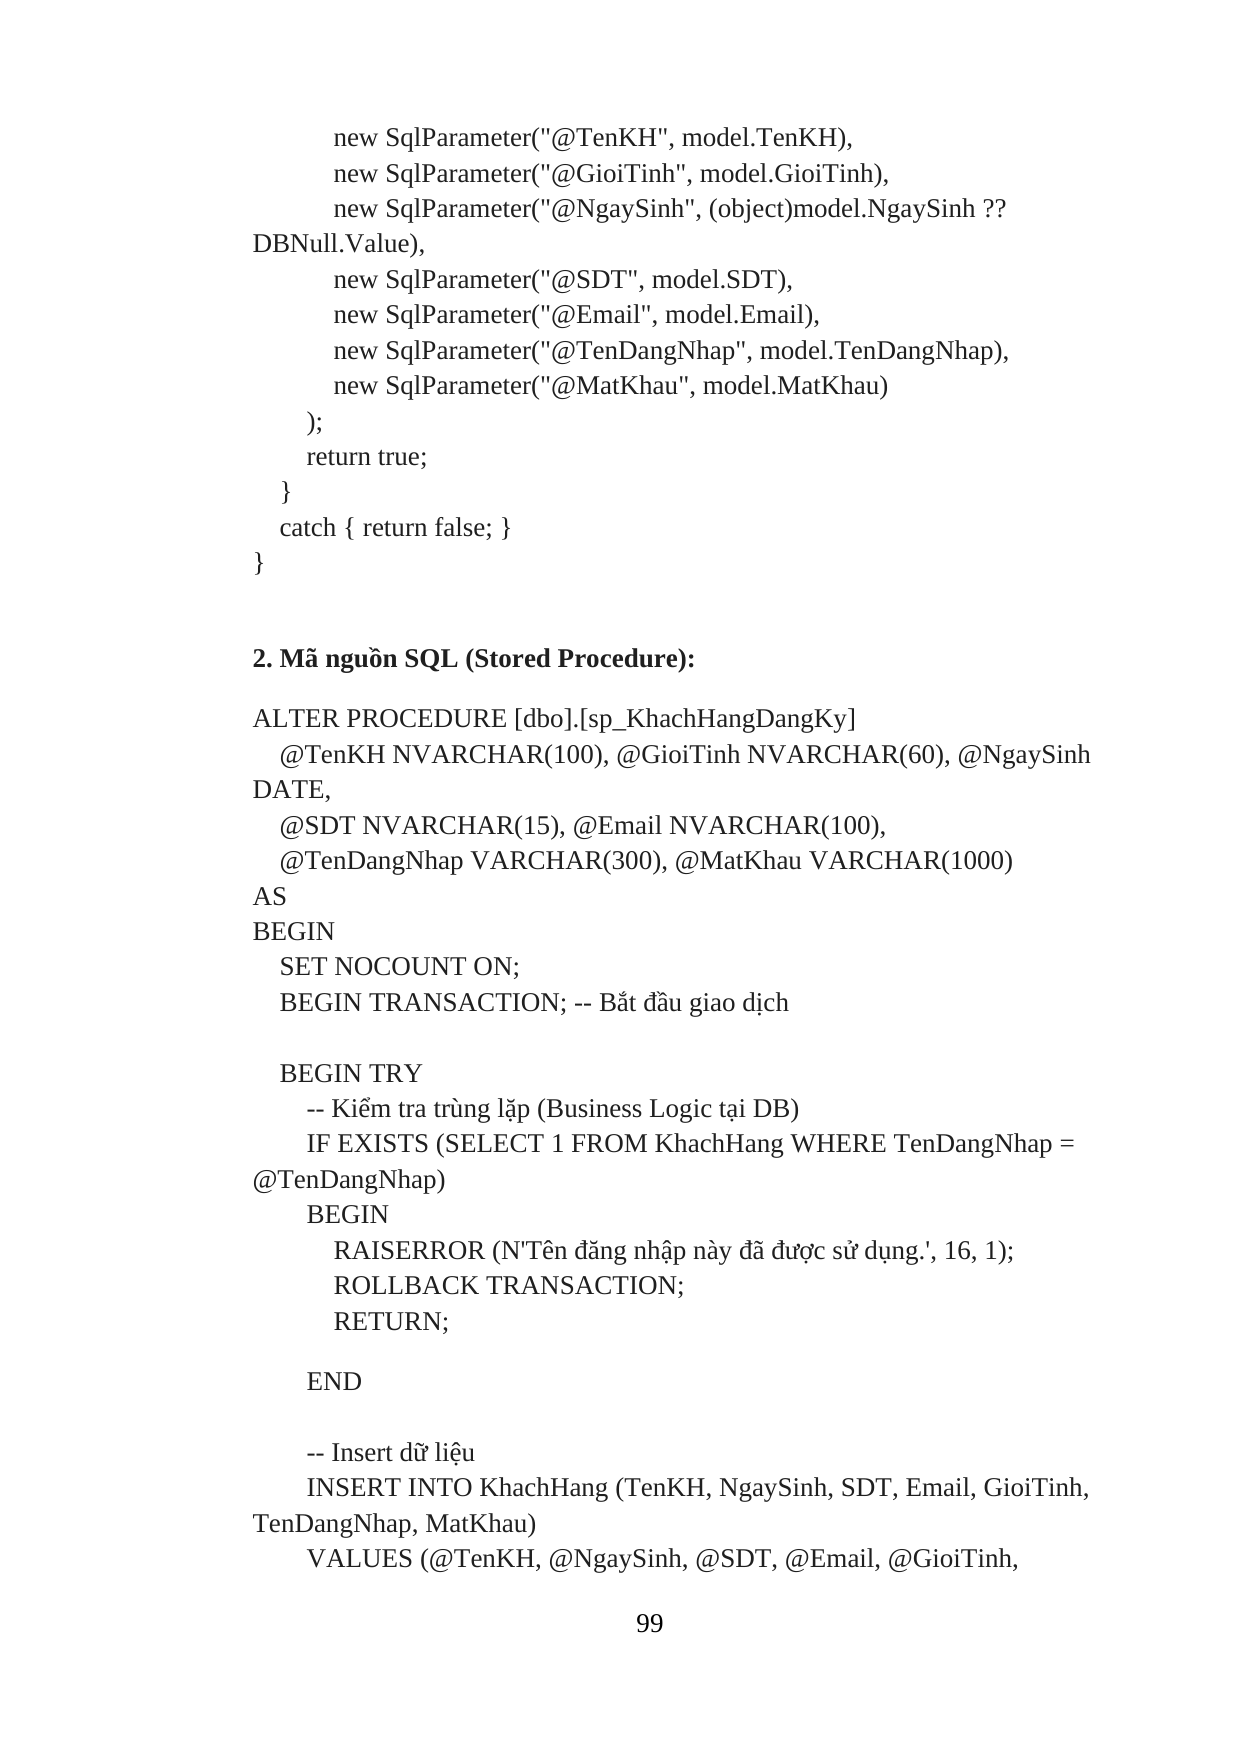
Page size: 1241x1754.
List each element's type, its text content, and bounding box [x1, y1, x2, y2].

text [252, 121, 1122, 613]
text ALTER PROCEDURE [dbo].[sp_KhachHangDangKy] @TenKH NVARCHAR(100), @GioiTinh NVARCHAR(60), @NgaySinh DATE, @SDT NVARCHAR(15), @Email NVARCHAR(100), @TenDangNhap VARCHAR(300), @MatKhau VARCHAR(1000) AS BEGIN SET NOCOUNT ON; BEGIN TRANSACTION; -- Bắt đầu giao dịch BEGIN TRY -- Kiểm tra trùng lặp (Business Logic tại DB) IF EXISTS (SELECT 1 FROM KhachHang WHERE TenDangNhap = @TenDangNhap) BEGIN RAISERROR (N'Tên đăng nhập này đã được sử dụng.', 16, 1); ROLLBACK TRANSACTION; RETURN; [252, 703, 1122, 1336]
text 2. Mã nguồn SQL (Stored Procedure): [177, 642, 1122, 673]
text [252, 1365, 1122, 1573]
